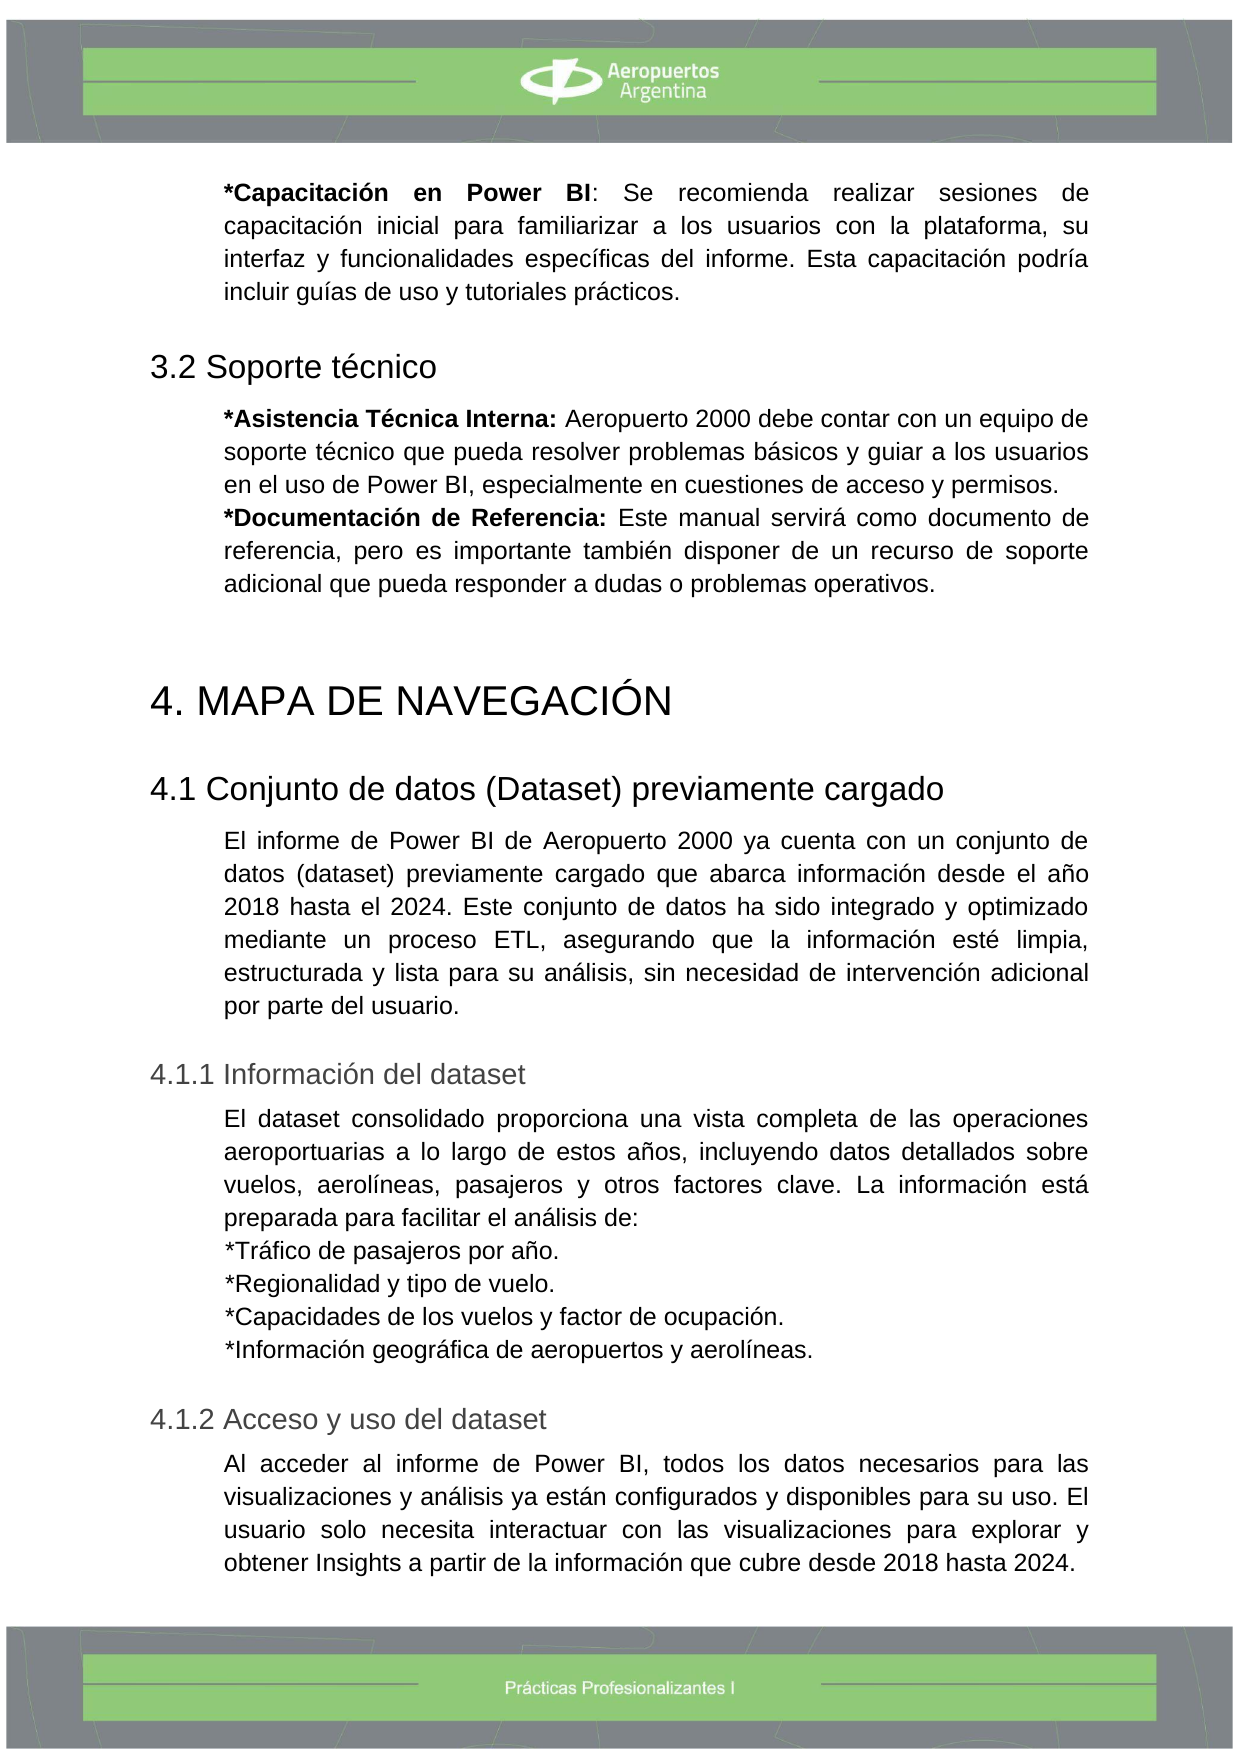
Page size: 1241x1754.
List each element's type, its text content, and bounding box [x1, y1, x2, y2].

text El informe de Power BI de Aeropuerto 2000 ya cuenta con un conjunto de datos (dataset) previamente cargado que abarca información desde el año 2018 hasta el 2024. Este conjunto de datos ha sido integrado y optimizado mediante un proceso ETL, asegurando que la información esté limpia, estructurada y lista para su análisis, sin necesidad de intervención adicional por parte del usuario. [224, 826, 1090, 1020]
picture [6, 1626, 1233, 1749]
picture [6, 18, 1233, 143]
subtitle 4.1 Conjunto de datos (Dataset) previamente cargado [150, 769, 1090, 808]
text *Información geográfica de aeropuertos y aerolíneas. [225, 1335, 1090, 1364]
text *Regionalidad y tipo de vuelo. [225, 1269, 1090, 1298]
text *Capacitación en Power BI: Se recomienda realizar sesiones de capacitación inicial para familiarizar a los usuarios con la plataforma, su interfaz y funcionalidades específicas del informe. Esta capacitación podría incluir guías de uso y tutoriales prácticos. [224, 178, 1090, 305]
text El dataset consolidado proporciona una vista completa de las operaciones aeroportuarias a lo largo de estos años, incluyendo datos detallados sobre vuelos, aerolíneas, pasajeros y otros factores clave. La información está preparada para facilitar el análisis de: [224, 1104, 1090, 1232]
subtitle 4.1.2 Acceso y uso del dataset [150, 1402, 1090, 1435]
text *Asistencia Técnica Interna: Aeropuerto 2000 debe contar con un equipo de soporte técnico que pueda resolver problemas básicos y guiar a los usuarios en el uso de Power BI, especialmente en cuestiones de acceso y permisos. [224, 404, 1090, 499]
subtitle 3.2 Soporte técnico [150, 347, 1090, 386]
subtitle 4. MAPA DE NAVEGACIÓN [150, 677, 1090, 724]
text Al acceder al informe de Power BI, todos los datos necesarios para las visualizaciones y análisis ya están configurados y disponibles para su uso. El usuario solo necesita interactuar con las visualizaciones para explorar y obtener Insights a partir de la información que cubre desde 2018 hasta 2024. [224, 1449, 1090, 1576]
text *Tráfico de pasajeros por año. [225, 1236, 1090, 1265]
subtitle 4.1.1 Información del dataset [150, 1057, 1090, 1091]
text *Documentación de Referencia: Este manual servirá como documento de referencia, pero es importante también disponer de un recurso de soporte adicional que pueda responder a dudas o problemas operativos. [224, 503, 1090, 598]
text *Capacidades de los vuelos y factor de ocupación. [225, 1302, 1090, 1331]
